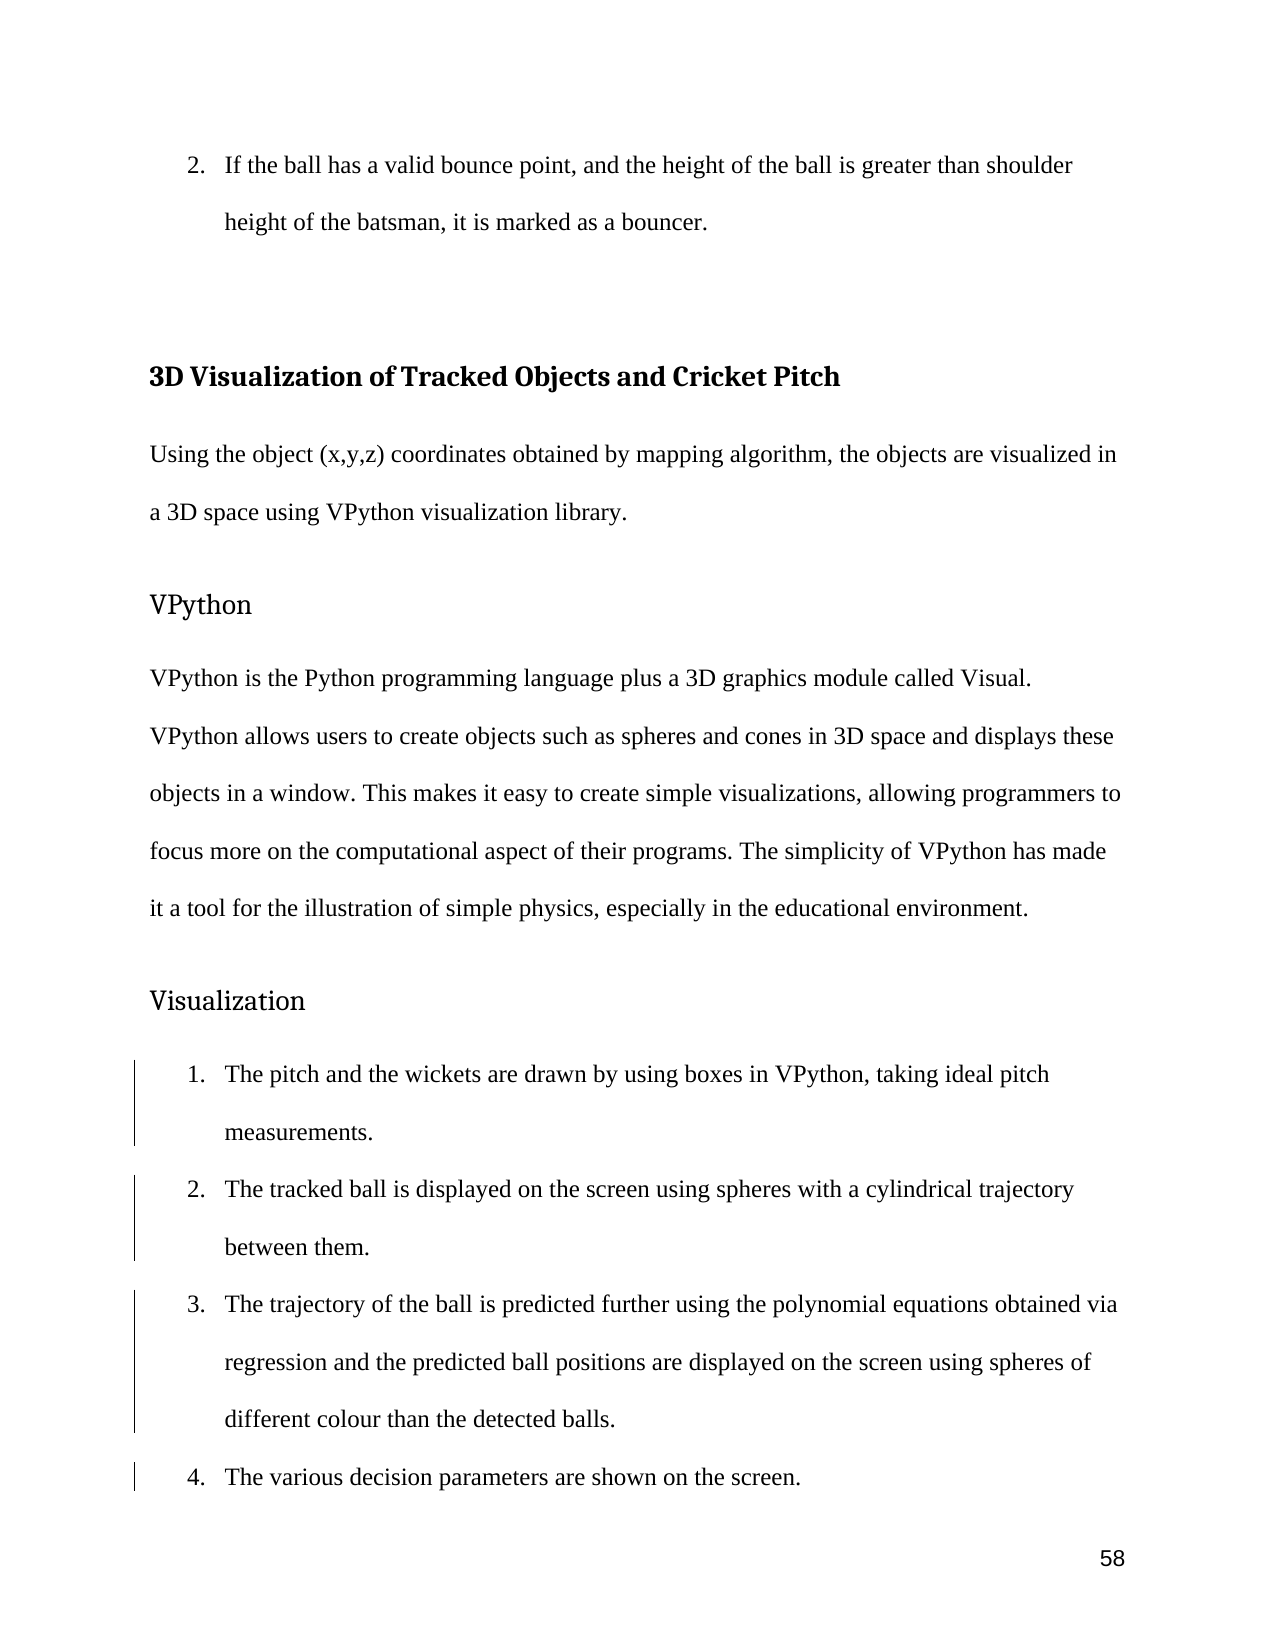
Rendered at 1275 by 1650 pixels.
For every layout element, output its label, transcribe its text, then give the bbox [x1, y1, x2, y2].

list The pitch and the wickets are drawn by using boxes in VPython, taking ideal pitch measurements. [187, 1059, 1125, 1146]
list The trajectory of the ball is predicted further using the polynomial equations obtained via regression and the predicted ball positions are displayed on the screen using spheres of different colour than the detected balls. [187, 1289, 1125, 1433]
subtitle Visualization [149, 984, 1125, 1018]
list The tracked ball is displayed on the screen using spheres with a cylindrical trajectory between them. [187, 1174, 1125, 1261]
text VPython is the Python programming language plus a 3D graphics module called Visual. VPython allows users to create objects such as spheres and cones in 3D space and displays these objects in a window. This makes it easy to create simple visualizations, allowing programmers to focus more on the computational aspect of their programs. The simplicity of VPython has made it a tool for the illustration of simple physics, especially in the educational environment. [149, 663, 1125, 922]
list The various decision parameters are shown on the screen. [187, 1462, 1125, 1491]
list If the ball has a valid bounce point, and the height of the ball is greater than shoulder height of the batsman, it is marked as a bouncer. [187, 150, 1125, 236]
subtitle VPython [149, 588, 1125, 621]
text Using the object (x,y,z) coordinates obtained by mapping algorithm, the objects are visualized in a 3D space using VPython visualization library. [149, 439, 1125, 526]
subtitle 3D Visualization of Tracked Objects and Cricket Pitch [149, 360, 1125, 393]
